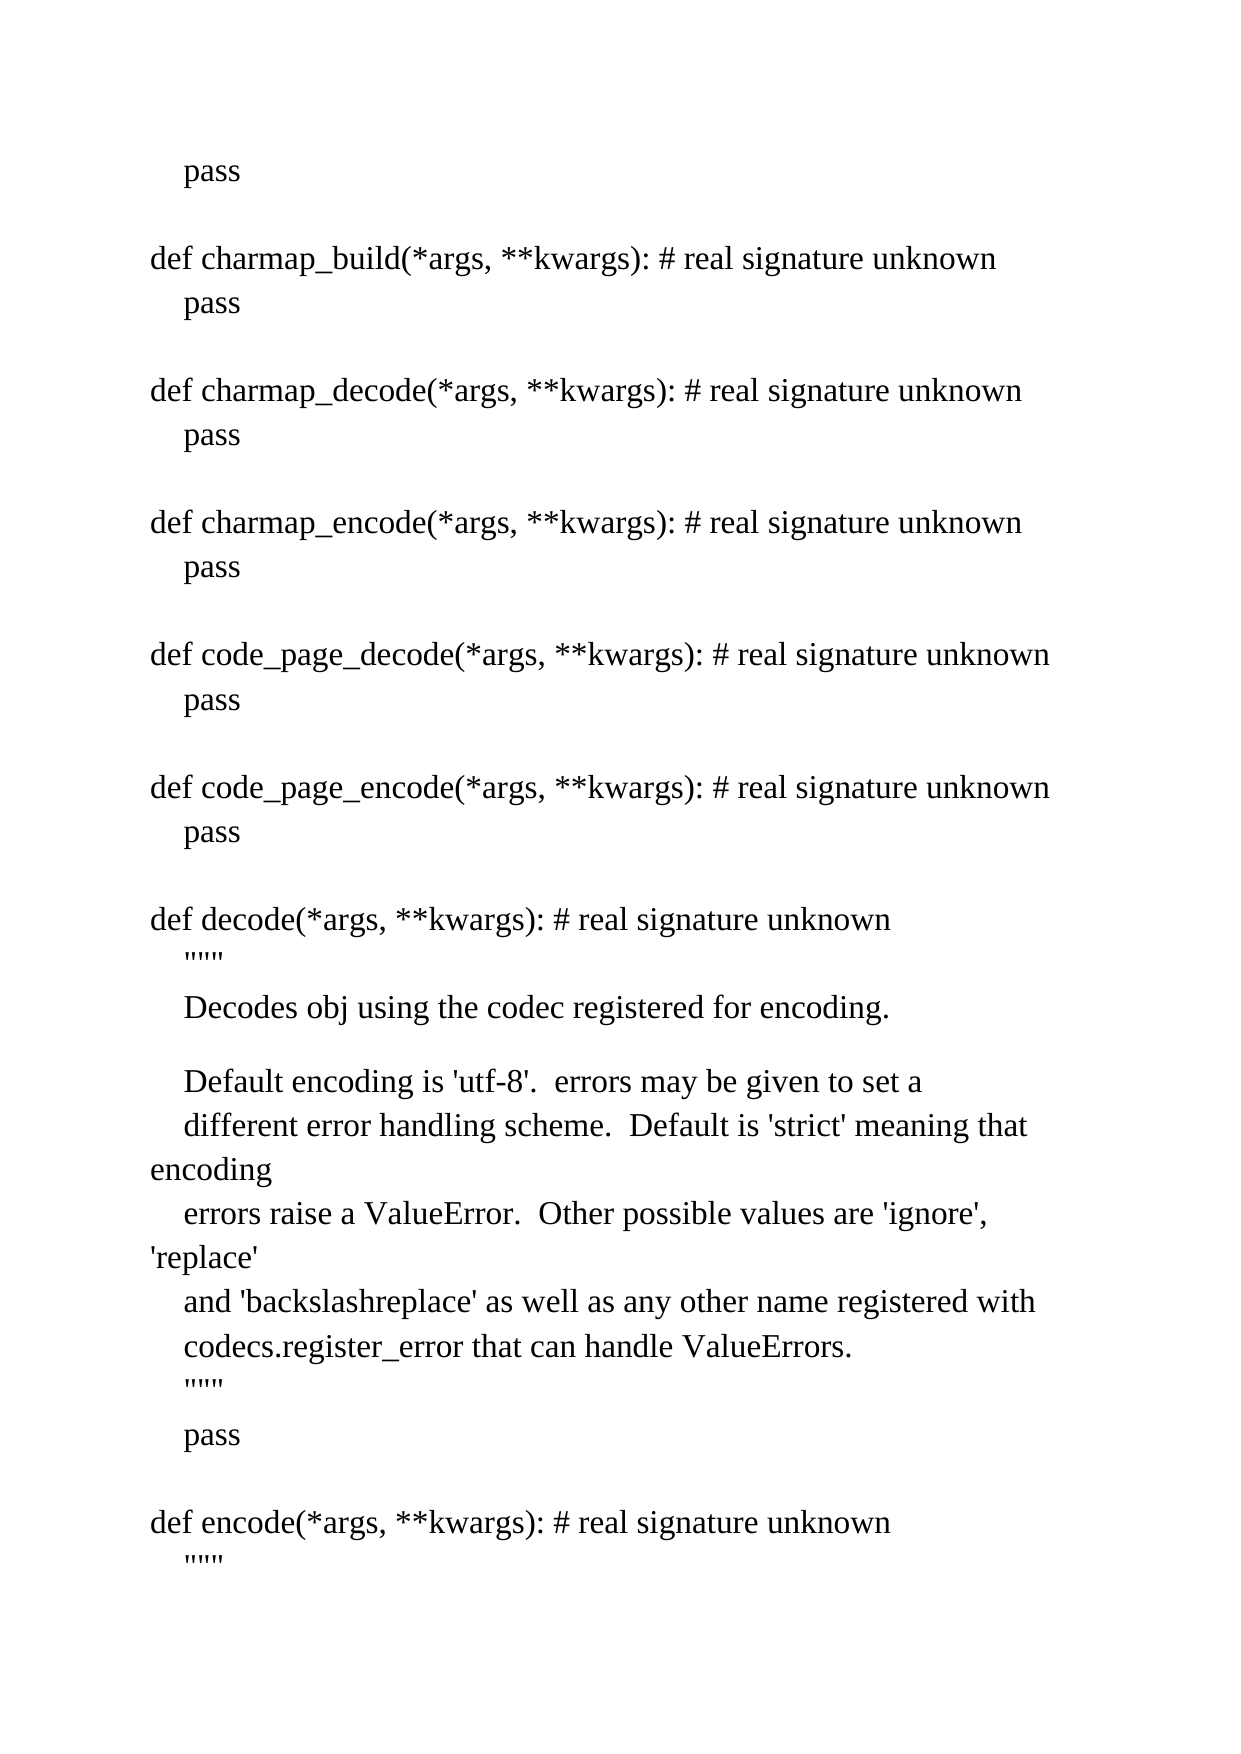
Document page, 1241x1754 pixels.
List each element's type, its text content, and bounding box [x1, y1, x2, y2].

text def code_page_decode(*args, **kwargs): # real signature unknown [150, 635, 1090, 673]
text Default encoding is 'utf-8'. errors may be given to set a [150, 1061, 1090, 1100]
text """ [150, 1370, 1090, 1408]
text pass [150, 414, 1090, 453]
text different error handling scheme. Default is 'strict' meaning that encoding [150, 1106, 1090, 1188]
text pass [150, 679, 1090, 717]
text def code_page_encode(*args, **kwargs): # real signature unknown [150, 767, 1090, 805]
text errors raise a ValueError. Other possible values are 'ignore', 'replace' [150, 1194, 1090, 1276]
text def charmap_build(*args, **kwargs): # real signature unknown [150, 238, 1090, 276]
text pass [150, 547, 1090, 585]
text def charmap_decode(*args, **kwargs): # real signature unknown [150, 370, 1090, 409]
text pass [150, 1414, 1090, 1452]
text """ [150, 1546, 1090, 1584]
text def decode(*args, **kwargs): # real signature unknown [150, 899, 1090, 937]
text pass [150, 282, 1090, 321]
text pass [150, 811, 1090, 849]
text """ [150, 943, 1090, 981]
text codecs.register_error that can handle ValueErrors. [150, 1326, 1090, 1364]
text pass [150, 150, 1090, 188]
text and 'backslashreplace' as well as any other name registered with [150, 1282, 1090, 1320]
text Decodes obj using the codec registered for encoding. [150, 987, 1090, 1026]
text def charmap_encode(*args, **kwargs): # real signature unknown [150, 502, 1090, 541]
text def encode(*args, **kwargs): # real signature unknown [150, 1502, 1090, 1540]
